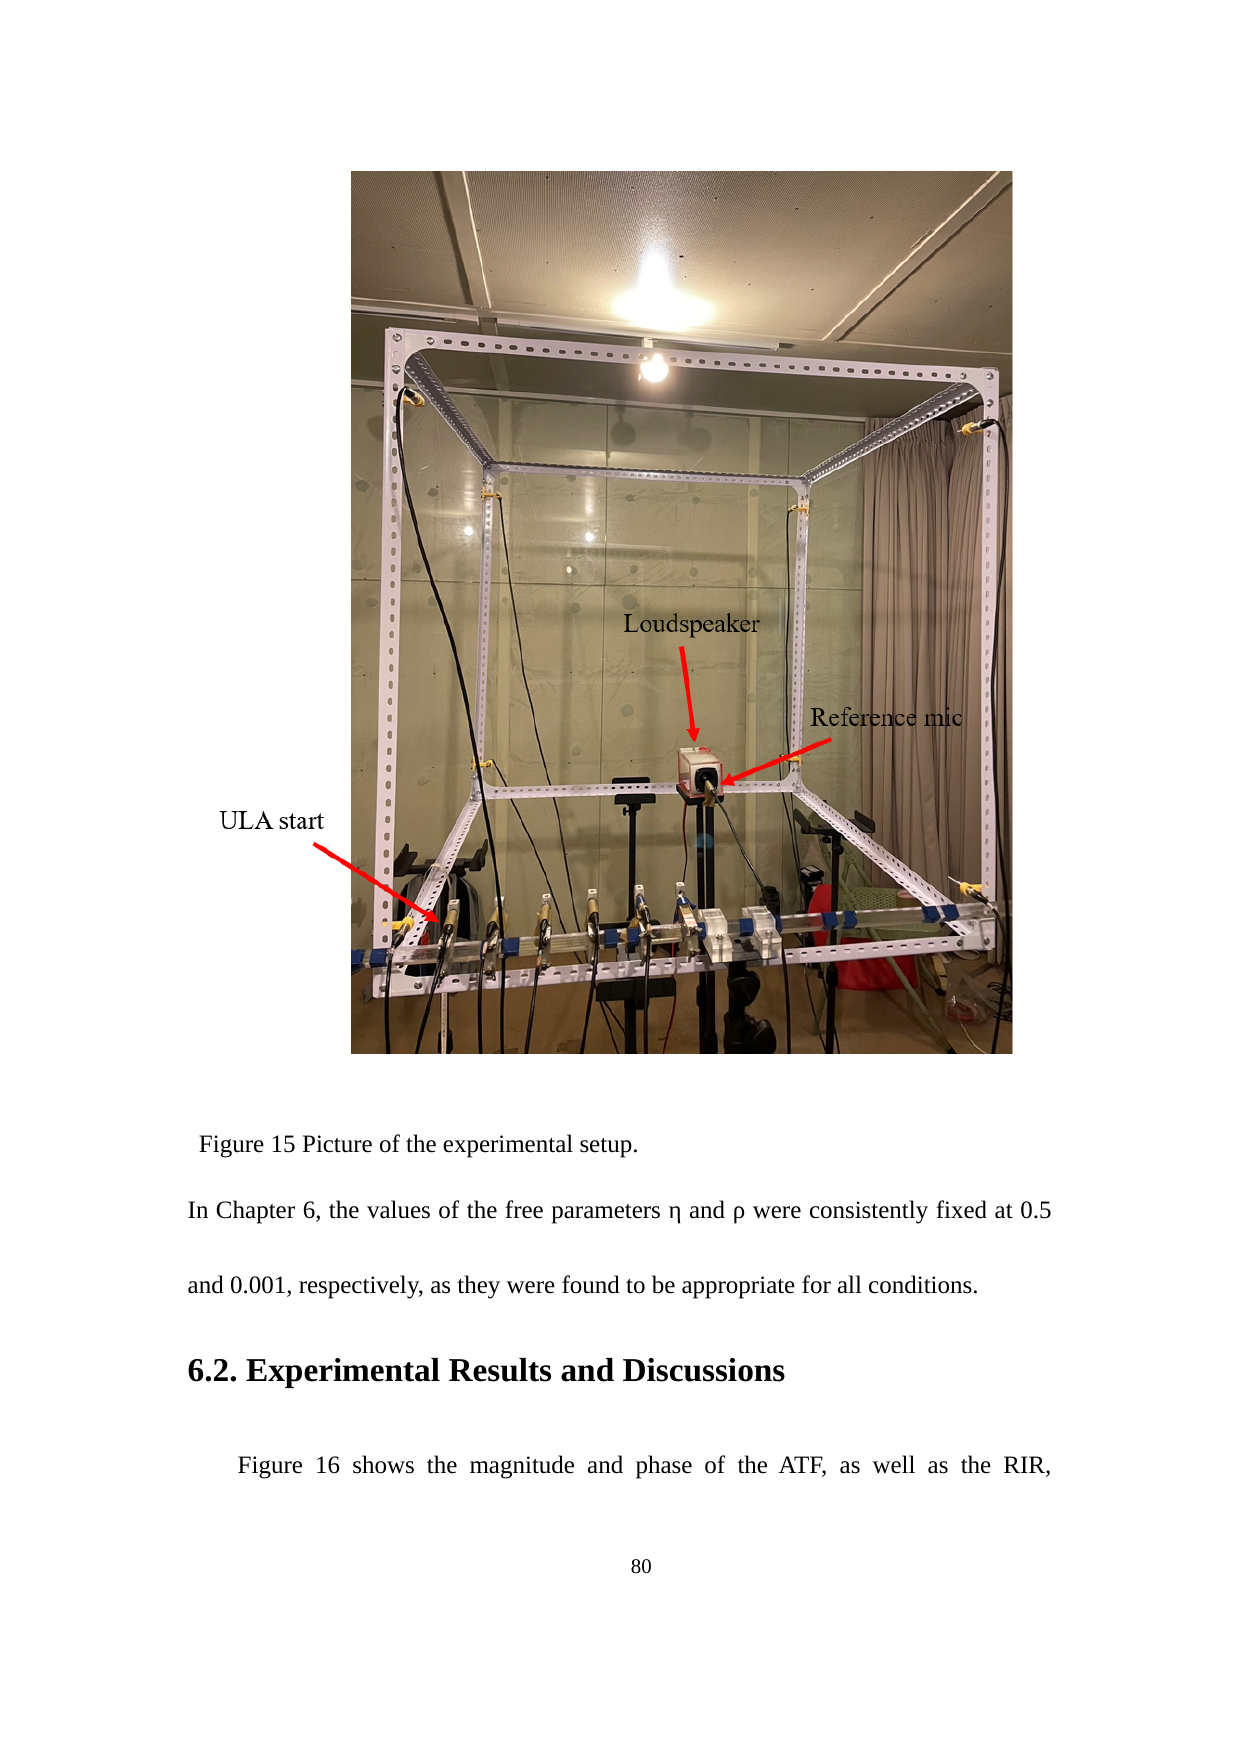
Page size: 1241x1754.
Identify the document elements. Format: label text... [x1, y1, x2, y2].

text 6.2. Experimental Results and Discussions [187, 1332, 1053, 1407]
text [187, 1445, 1053, 1483]
table_header [188, 159, 1053, 1124]
text In Chapter 6, the values of the free parameters η and ρ were consistently fixed at 0.5 and 0.001, respectively, as they were found to be appropriate for all conditions. [187, 1191, 1053, 1303]
picture [198, 158, 1064, 1066]
